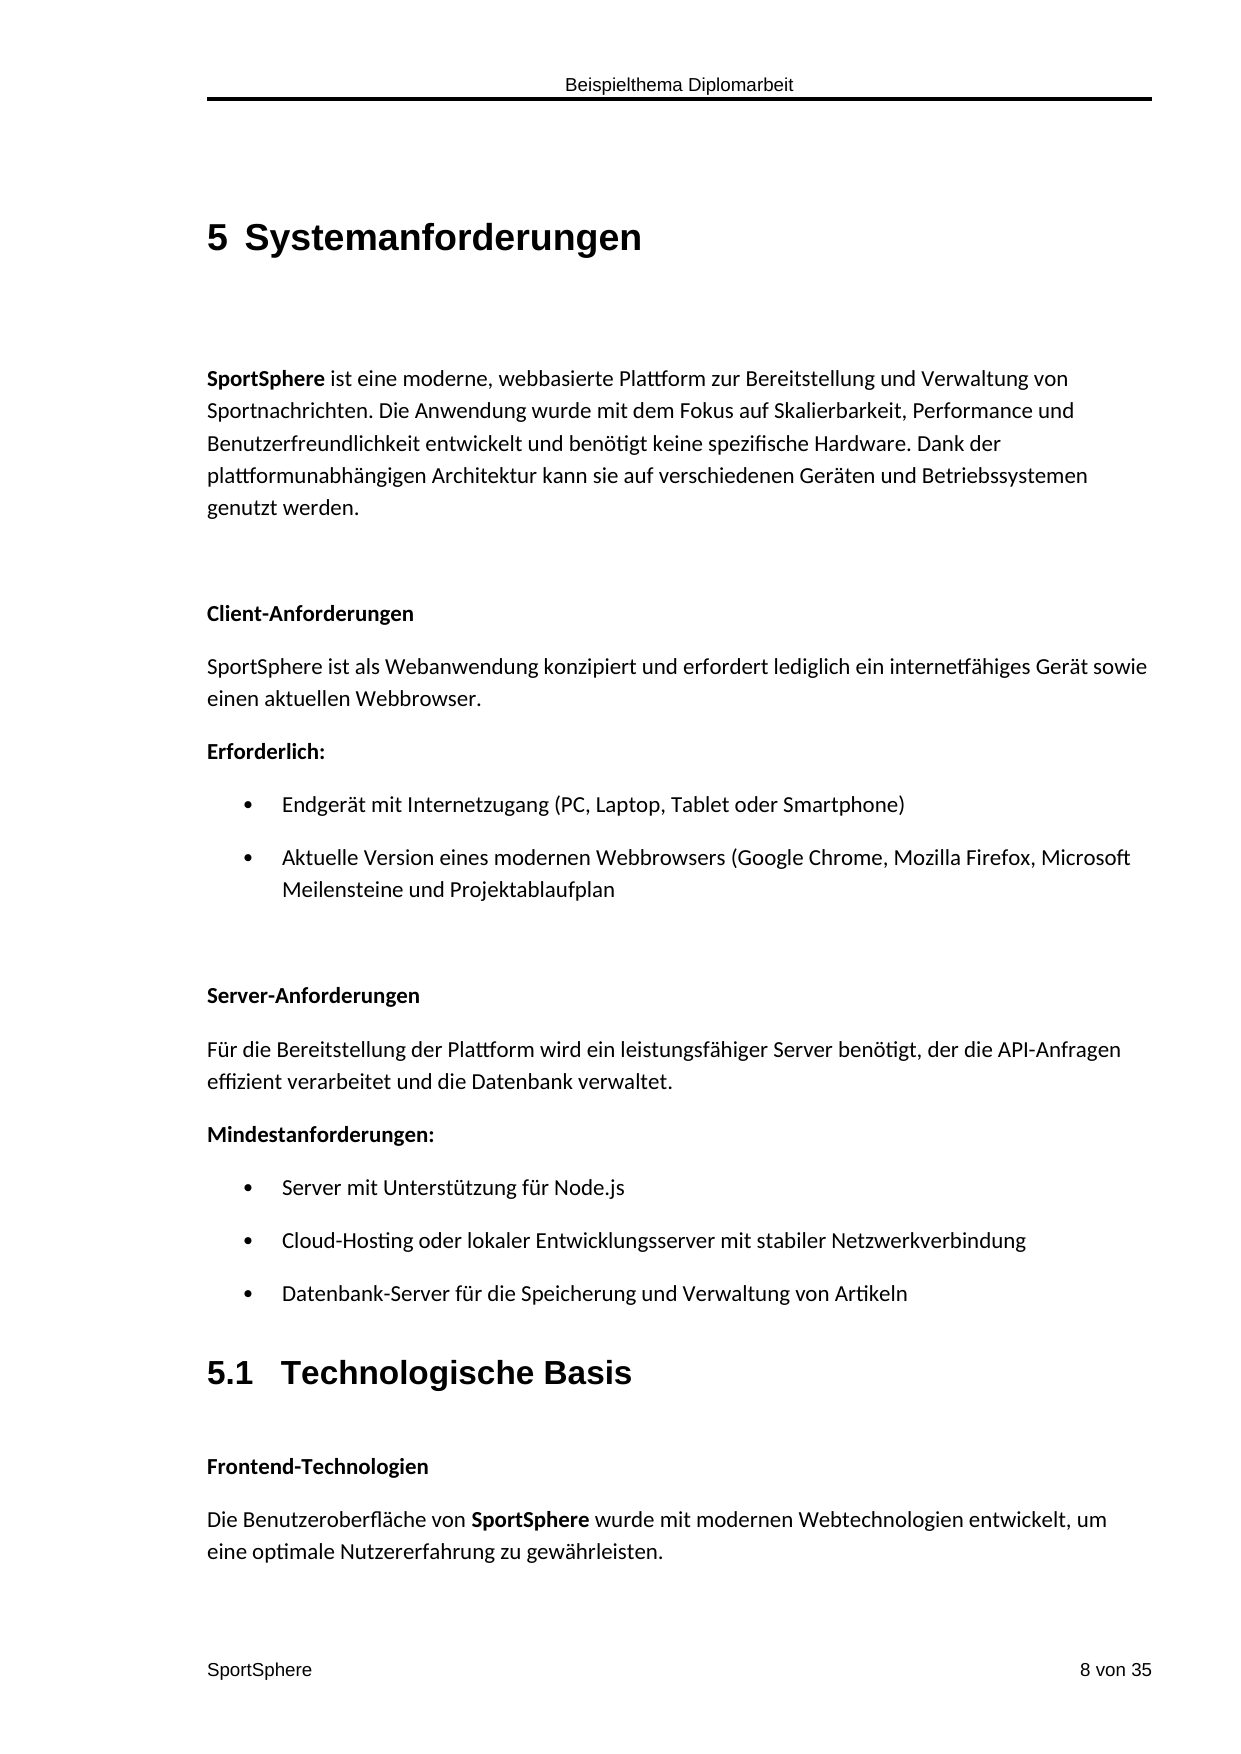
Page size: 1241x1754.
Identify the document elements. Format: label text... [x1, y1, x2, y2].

text Erforderlich: [207, 737, 1152, 765]
text Die Benutzeroberfläche von SportSphere wurde mit modernen Webtechnologien entwickelt, um eine optimale Nutzererfahrung zu gewährleisten. [207, 1505, 1152, 1565]
text Mindestanforderungen: [207, 1120, 1152, 1148]
list Endgerät mit Internetzugang (PC, Laptop, Tablet oder Smartphone) [244, 790, 1152, 818]
subtitle Systemanforderungen [207, 216, 1152, 259]
text SportSphere ist als Webanwendung konzipiert und erfordert lediglich ein internetfähiges Gerät sowie einen aktuellen Webbrowser. [207, 652, 1152, 712]
text Client-Anforderungen [207, 599, 1152, 627]
text SportSphere ist eine moderne, webbasierte Plattform zur Bereitstellung und Verwaltung von Sportnachrichten. Die Anwendung wurde mit dem Fokus auf Skalierbarkeit, Performance und Benutzerfreundlichkeit entwickelt und benötigt keine spezifische Hardware. Dank der plattformunabhängigen Architektur kann sie auf verschiedenen Geräten und Betriebssystemen genutzt werden. [207, 364, 1152, 521]
list Cloud-Hosting oder lokaler Entwicklungsserver mit stabiler Netzwerkverbindung [244, 1226, 1152, 1254]
list Server mit Unterstützung für Node.js [244, 1173, 1152, 1201]
text Für die Bereitstellung der Plattform wird ein leistungsfähiger Server benötigt, der die API-Anfragen effizient verarbeitet und die Datenbank verwaltet. [207, 1035, 1152, 1095]
list Datenbank-Server für die Speicherung und Verwaltung von Artikeln [244, 1279, 1152, 1307]
list Aktuelle Version eines modernen Webbrowsers (Google Chrome, Mozilla Firefox, Microsoft Meilensteine und Projektablaufplan [244, 843, 1152, 904]
text Server-Anforderungen [207, 982, 1152, 1010]
text Frontend-Technologien [207, 1452, 1152, 1480]
subtitle Technologische Basis [207, 1353, 1152, 1391]
